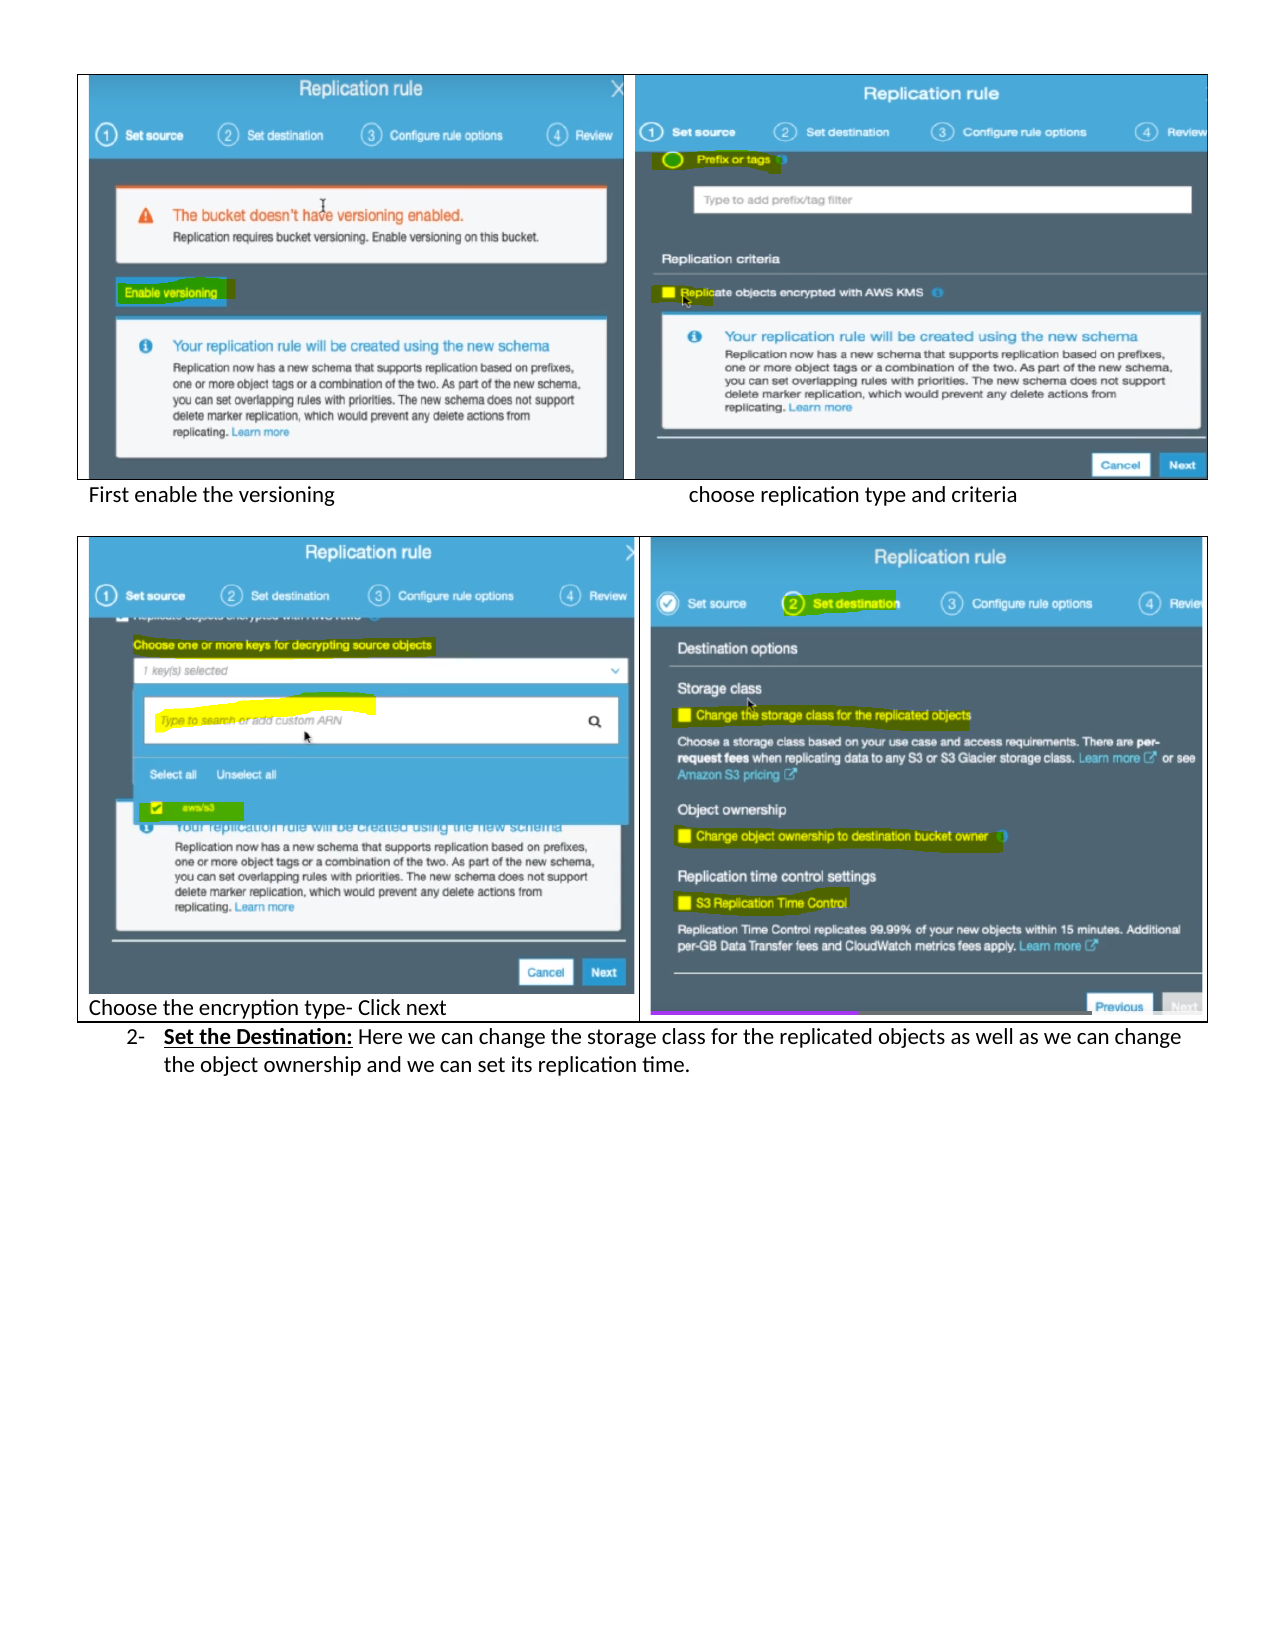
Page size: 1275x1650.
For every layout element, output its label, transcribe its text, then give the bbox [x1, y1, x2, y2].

text First enable the versioning choose replication type and criteria [89, 480, 1196, 508]
picture [88, 537, 635, 994]
table_header [640, 537, 1207, 1021]
list Set the Destination: Here we can change the storage class for the replicated objects as well as we can change the object ownership and we can set its replication time. [126, 1023, 1196, 1078]
table_header [624, 75, 635, 479]
picture [88, 75, 624, 479]
picture [650, 537, 1203, 1015]
table_header Choose the encryption type- Click next [78, 537, 639, 1021]
table_header [78, 75, 88, 479]
picture [635, 75, 1208, 479]
